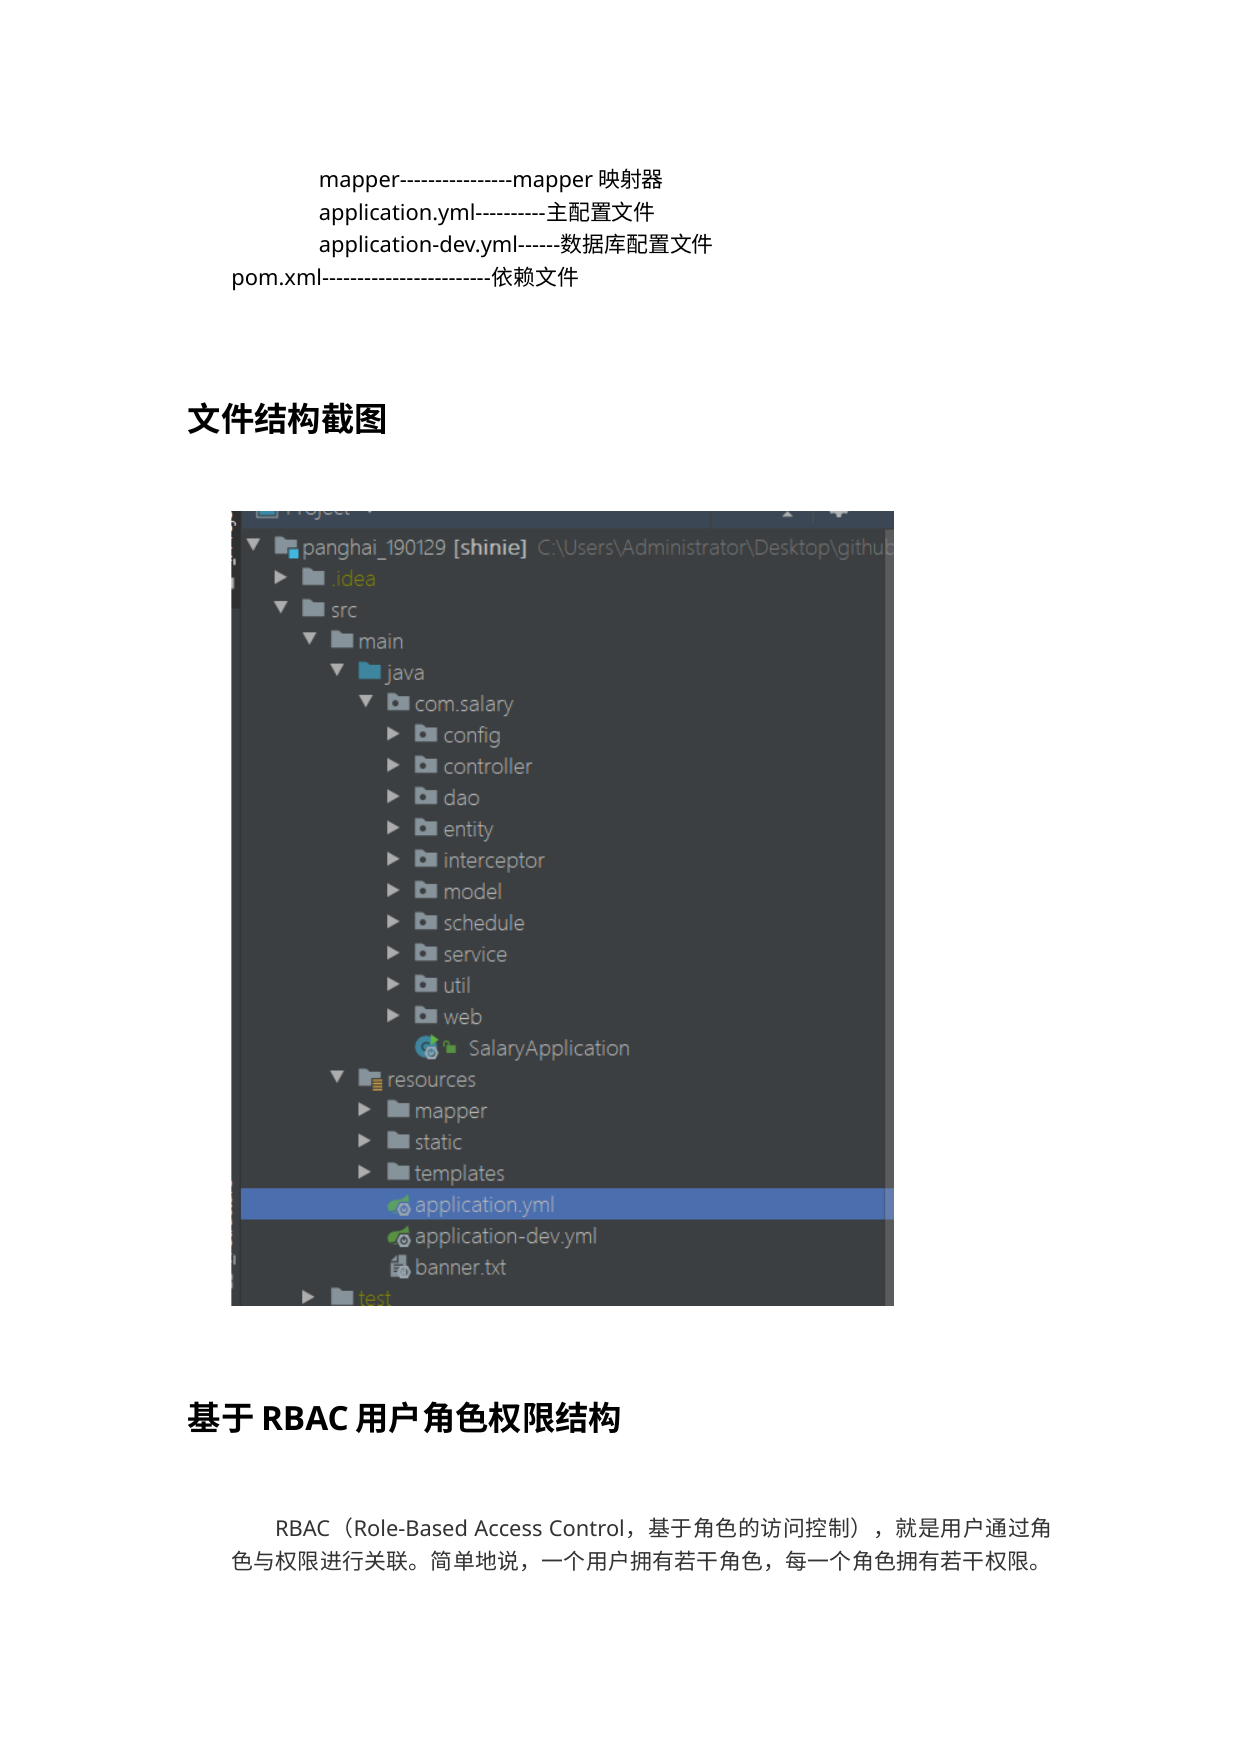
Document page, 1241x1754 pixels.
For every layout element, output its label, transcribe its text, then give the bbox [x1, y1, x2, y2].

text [231, 1511, 1053, 1544]
subtitle 文件结构截图 [187, 384, 1053, 449]
text application.yml----------主配置文件 [231, 194, 1053, 227]
text mapper----------------mapper映射器 [231, 162, 1053, 194]
subtitle 基于RBAC用户角色权限结构 [187, 1383, 1053, 1448]
text application-dev.yml------数据库配置文件 [231, 227, 1053, 259]
text pom.xml------------------------依赖文件 [231, 259, 1053, 292]
picture [231, 511, 894, 1306]
